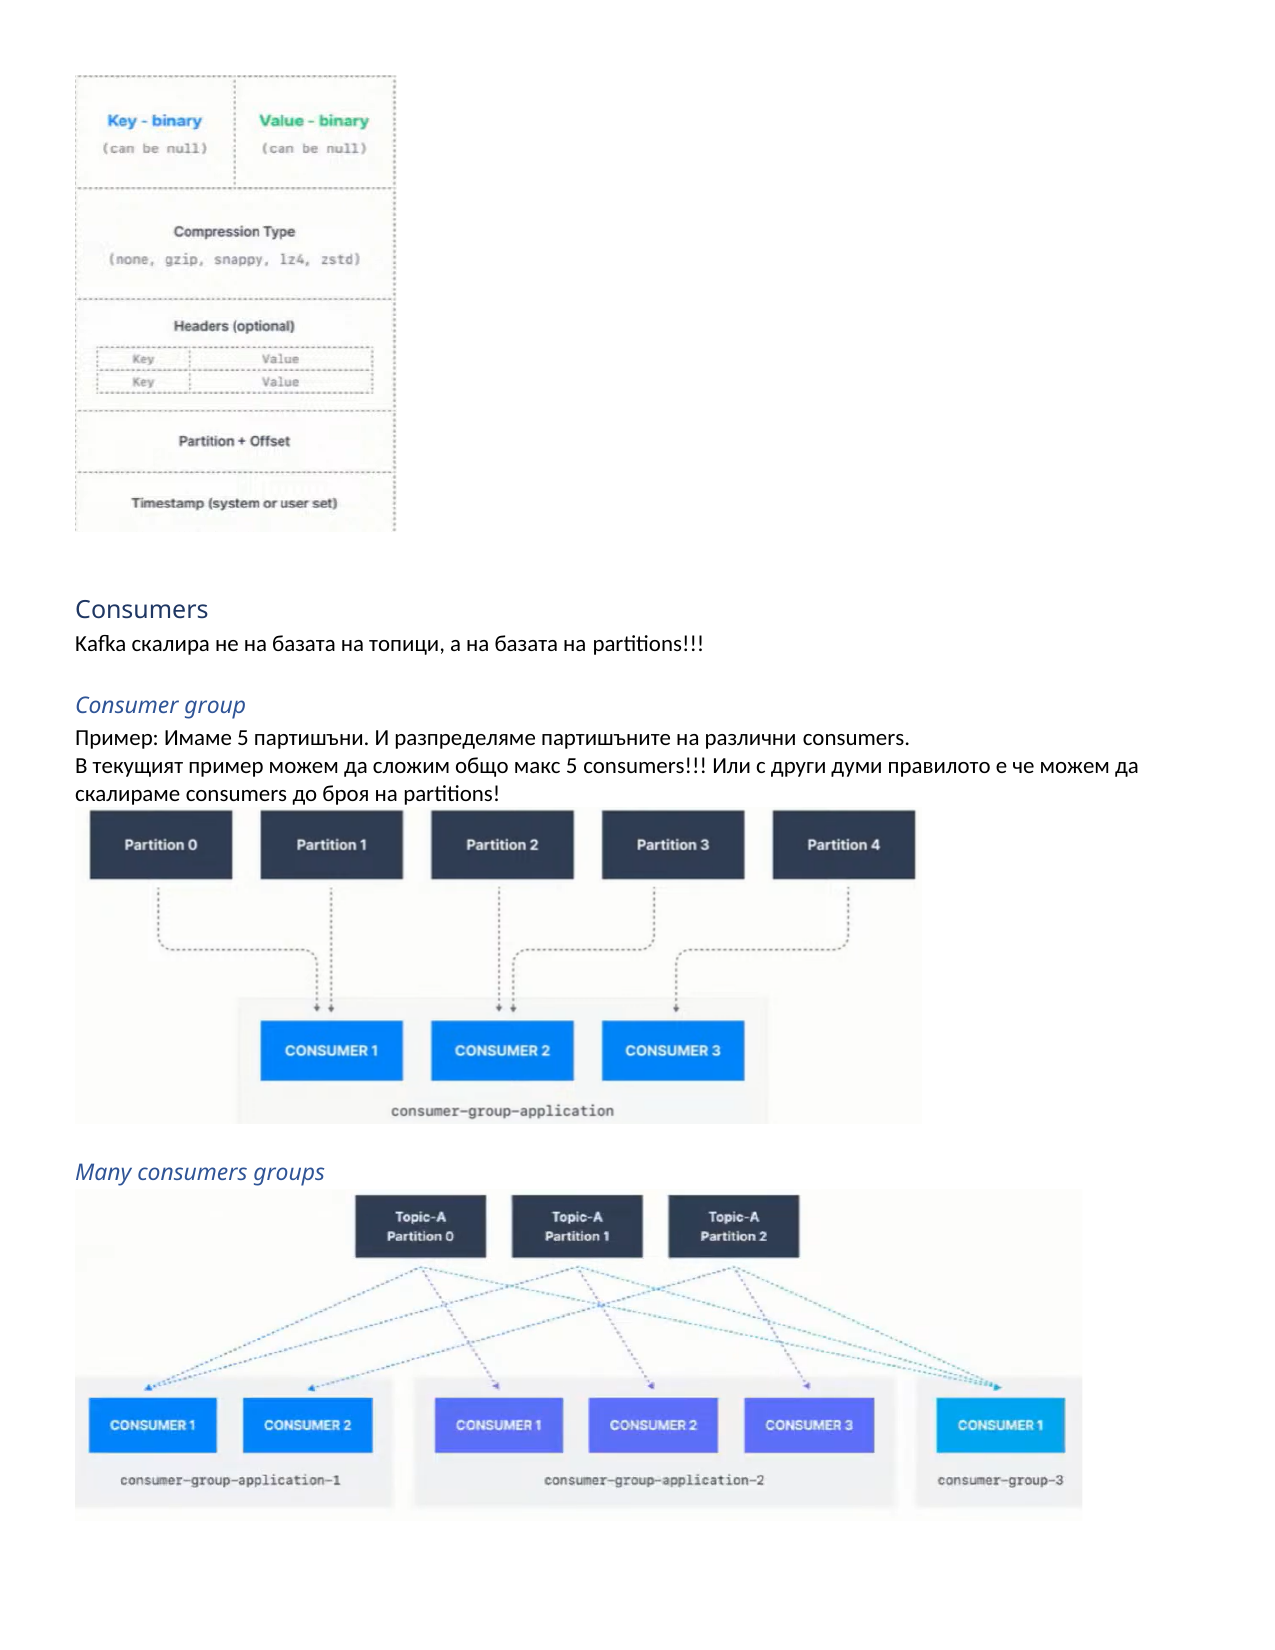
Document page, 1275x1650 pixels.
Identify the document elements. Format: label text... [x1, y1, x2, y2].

subtitle Consumers [75, 592, 1200, 626]
text Пример: Имаме 5 партишъни. И разпределяме партишъните на различни consumers. [75, 723, 1200, 751]
text В текущият пример можем да сложим общо макс 5 consumers!!! Или с други думи правилото е че можем да скалираме consumers до броя на partitions! [75, 751, 1200, 807]
text Kafka скалира не на базата на топици, а на базата на partitions!!! [75, 629, 1200, 657]
picture [75, 1189, 1083, 1521]
subtitle Consumer group [75, 689, 1200, 720]
picture [75, 75, 397, 532]
picture [75, 807, 922, 1124]
subtitle Many consumers groups [75, 1155, 1200, 1187]
